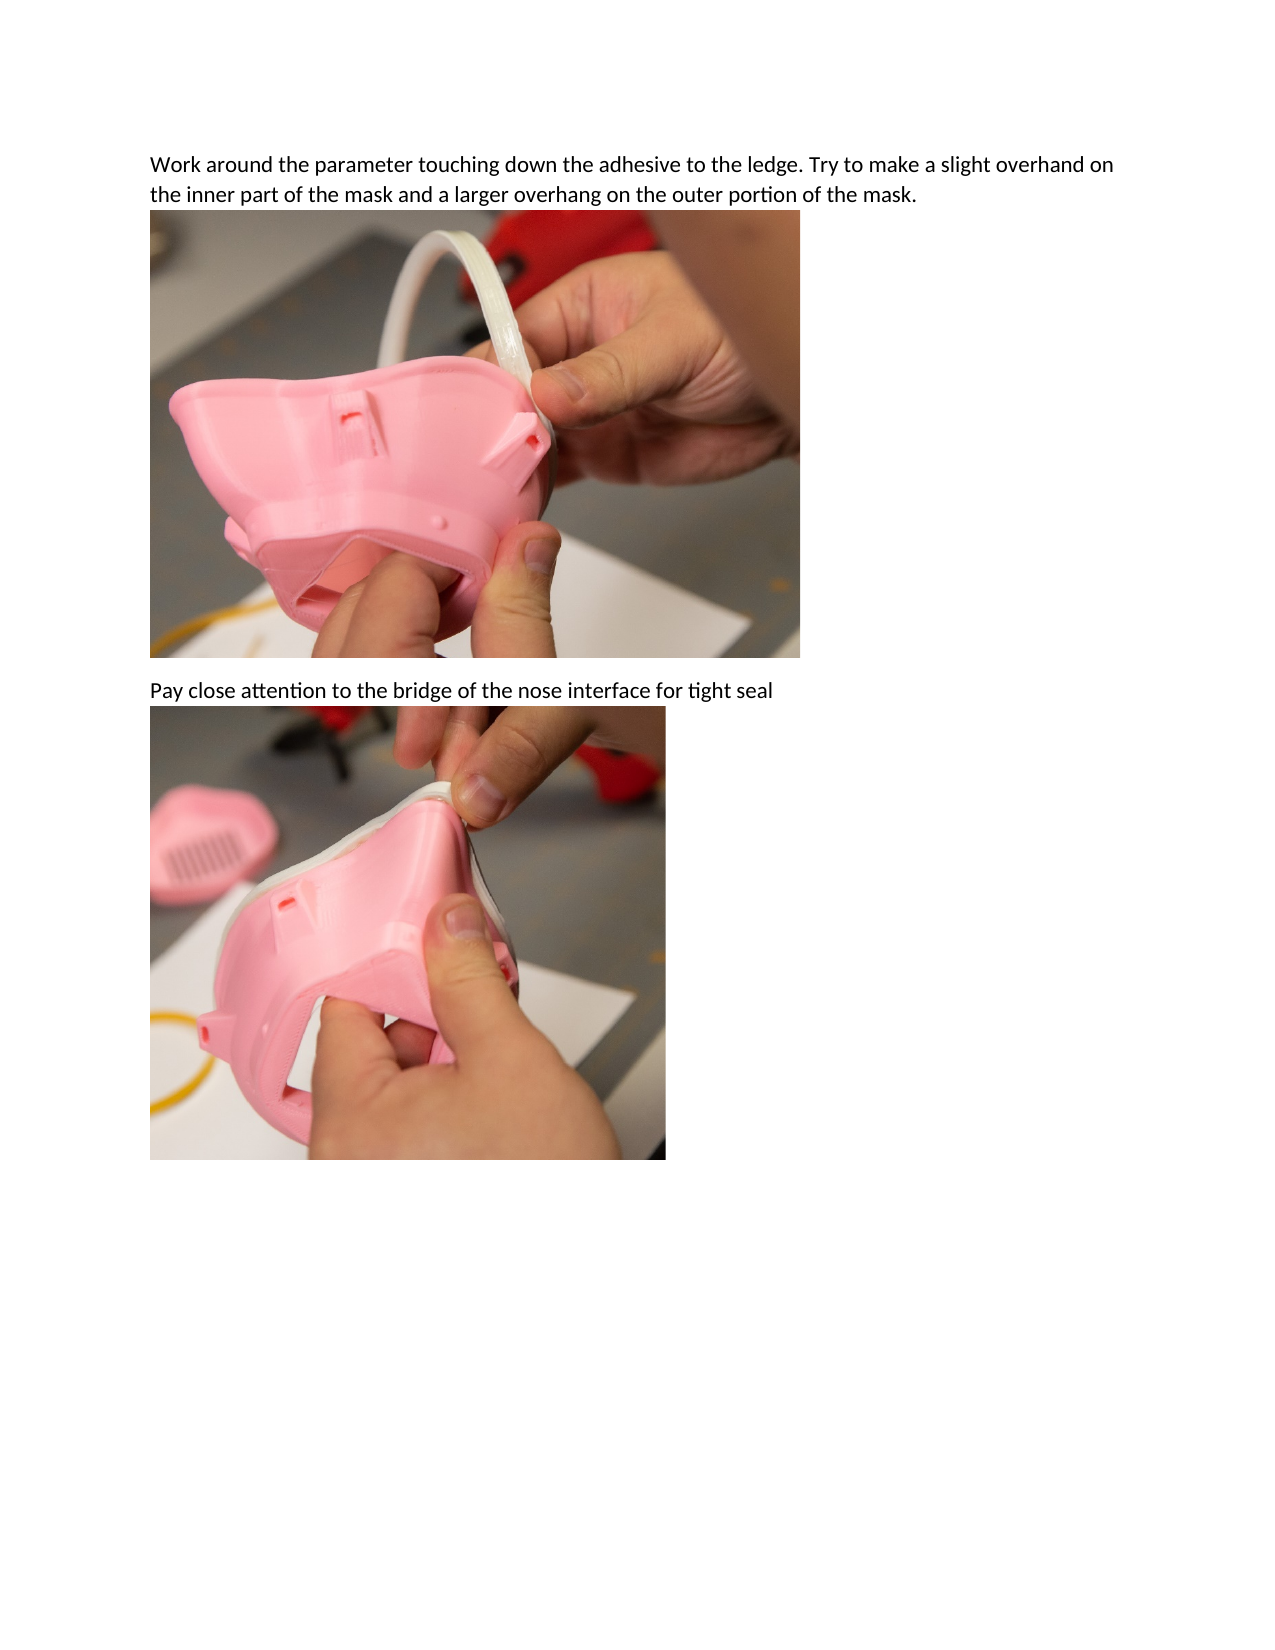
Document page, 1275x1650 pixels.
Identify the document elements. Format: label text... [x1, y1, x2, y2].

picture [150, 210, 800, 658]
picture [150, 706, 666, 1160]
